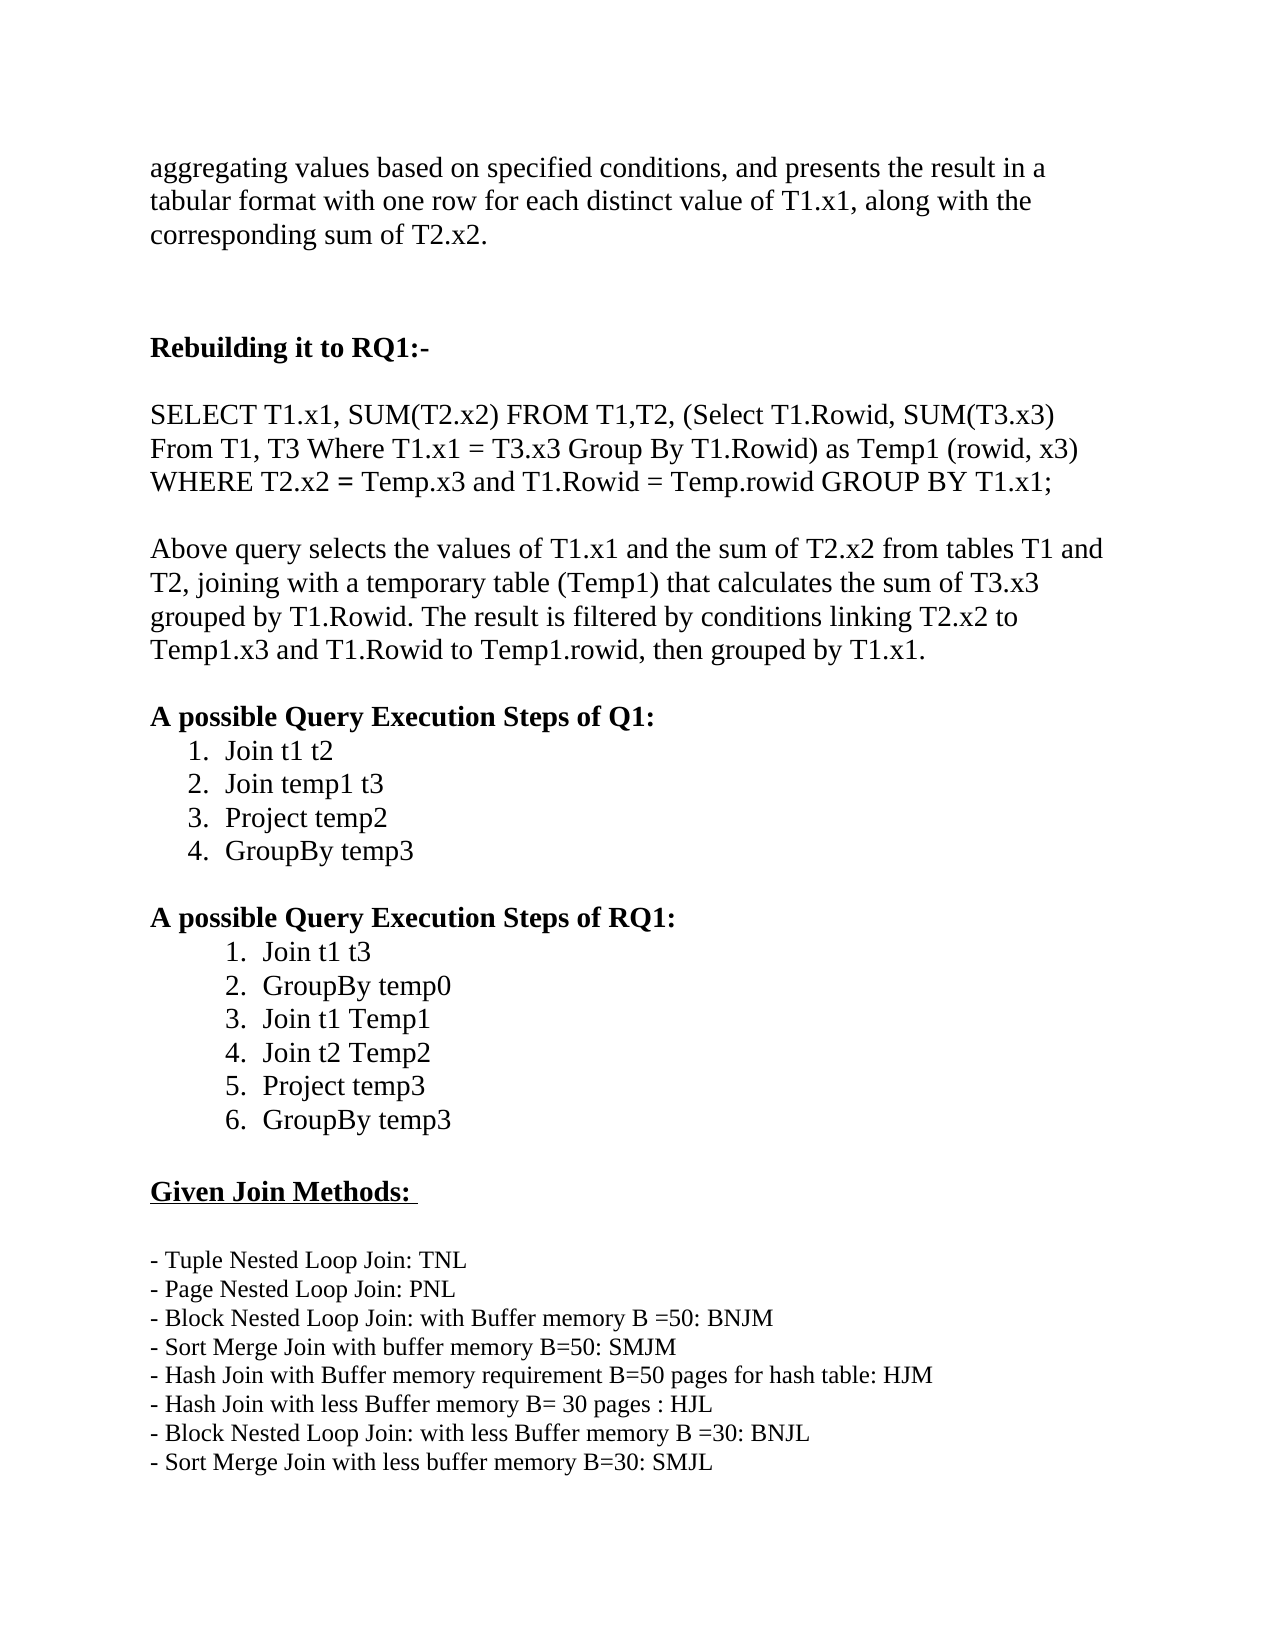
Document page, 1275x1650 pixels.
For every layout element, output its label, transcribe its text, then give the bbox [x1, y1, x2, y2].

list Join t1 t3 [225, 934, 1125, 968]
list GroupBy temp0 [225, 968, 1125, 1001]
text Above query selects the values of T1.x1 and the sum of T2.x2 from tables T1 and T2, joining with a temporary table (Temp1) that calculates the sum of T3.x3 grouped by T1.Rowid. The result is filtered by conditions linking T2.x2 to Temp1.x3 and T1.Rowid to Temp1.rowid, then grouped by T1.x1. [150, 532, 1125, 666]
text - Sort Merge Join with buffer memory B=50: SMJM [150, 1332, 1125, 1361]
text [150, 150, 1125, 251]
list Join t2 Temp2 [225, 1035, 1125, 1068]
text Rebuilding it to RQ1:- [150, 330, 1125, 364]
list Join t1 Temp1 [225, 1001, 1125, 1035]
list Project temp3 [225, 1068, 1125, 1102]
text From T1, T3 Where T1.x1 = T3.x3 Group By T1.Rowid) as Temp1 (rowid, x3) WHERE T2.x2 = Temp.x3 and T1.Rowid = Temp.rowid GROUP BY T1.x1; [150, 431, 1125, 498]
text SELECT T1.x1, SUM(T2.x2) FROM T1,T2, (Select T1.Rowid, SUM(T3.x3) [150, 397, 1125, 431]
text - Block Nested Loop Join: with less Buffer memory B =30: BNJL [150, 1418, 1125, 1447]
text Given Join Methods: [150, 1174, 1125, 1207]
text A possible Query Execution Steps of Q1: [150, 699, 1125, 733]
text - Hash Join with Buffer memory requirement B=50 pages for hash table: HJM [150, 1361, 1125, 1389]
text - Hash Join with less Buffer memory B= 30 pages : HJL [150, 1389, 1125, 1418]
text - Tuple Nested Loop Join: TNL [150, 1246, 1125, 1274]
list Join t1 t2 [187, 733, 1125, 766]
text A possible Query Execution Steps of RQ1: [150, 901, 1125, 934]
list Join temp1 t3 [187, 766, 1125, 800]
text - Sort Merge Join with less buffer memory B=30: SMJL [150, 1447, 1125, 1476]
list GroupBy temp3 [225, 1102, 1125, 1135]
text - Page Nested Loop Join: PNL [150, 1274, 1125, 1303]
list GroupBy temp3 [187, 833, 1125, 867]
list Project temp2 [187, 800, 1125, 833]
text - Block Nested Loop Join: with Buffer memory B =50: BNJM [150, 1303, 1125, 1332]
